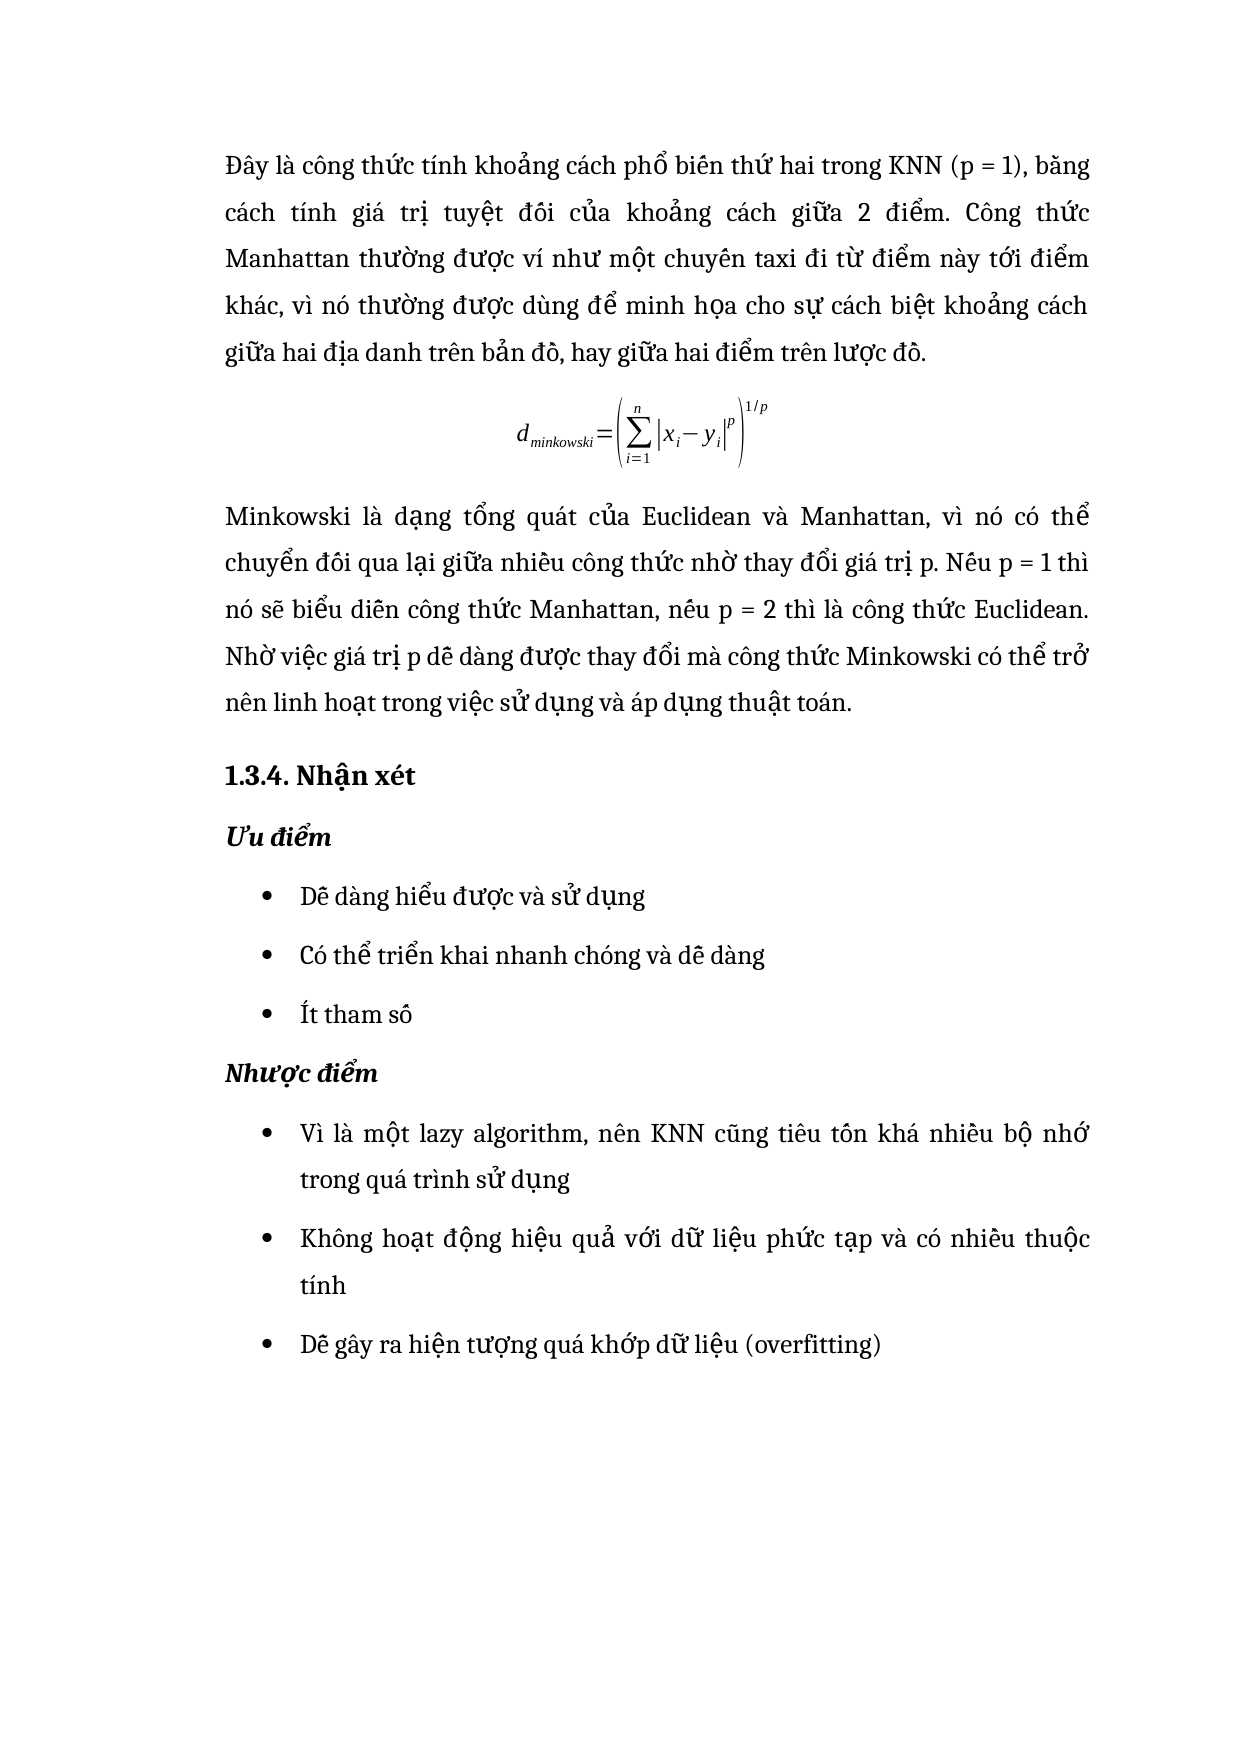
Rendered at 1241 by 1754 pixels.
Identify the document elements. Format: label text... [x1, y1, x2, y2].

list Dễ dàng hiểu được và sử dụng [262, 881, 1090, 912]
subtitle Nhận xét [225, 759, 1090, 793]
list Không hoạt động hiệu quả với dữ liệu phức tạp và có nhiều thuộc tính [262, 1223, 1090, 1301]
list Có thể triển khai nhanh chóng và dễ dàng [262, 940, 1090, 971]
text Minkowski là dạng tổng quát của Euclidean và Manhattan, vì nó có thể chuyển đối qua lại giữa nhiều công thức nhờ thay đổi giá trị p. Nếu p = 1 thì nó sẽ biểu diễn công thức Manhattan, nếu p = 2 thì là công thức Euclidean. Nhờ việc giá trị p dễ dàng được thay đổi mà công thức Minkowski có thể trở nên linh hoạt trong việc sử dụng và áp dụng thuật toán. [225, 501, 1090, 718]
list Ít tham số [262, 999, 1090, 1031]
text Nhược điểm [225, 1058, 1090, 1090]
list Vì là một lazy algorithm, nên KNN cũng tiêu tốn khá nhiều bộ nhớ trong quá trình sử dụng [262, 1118, 1090, 1196]
list Dễ gây ra hiện tượng quá khớp dữ liệu (overfitting) [262, 1329, 1090, 1361]
text Đây là công thức tính khoảng cách phổ biến thứ hai trong KNN (p = 1), bằng cách tính giá trị tuyệt đối của khoảng cách giữa 2 điểm. Công thức Manhattan thường được ví như một chuyến taxi đi từ điểm này tới điểm khác, vì nó thường được dùng để minh họa cho sự cách biệt khoảng cách giữa hai địa danh trên bản đồ, hay giữa hai điểm trên lược đồ. [225, 150, 1090, 368]
text Ưu điểm [225, 822, 1090, 853]
